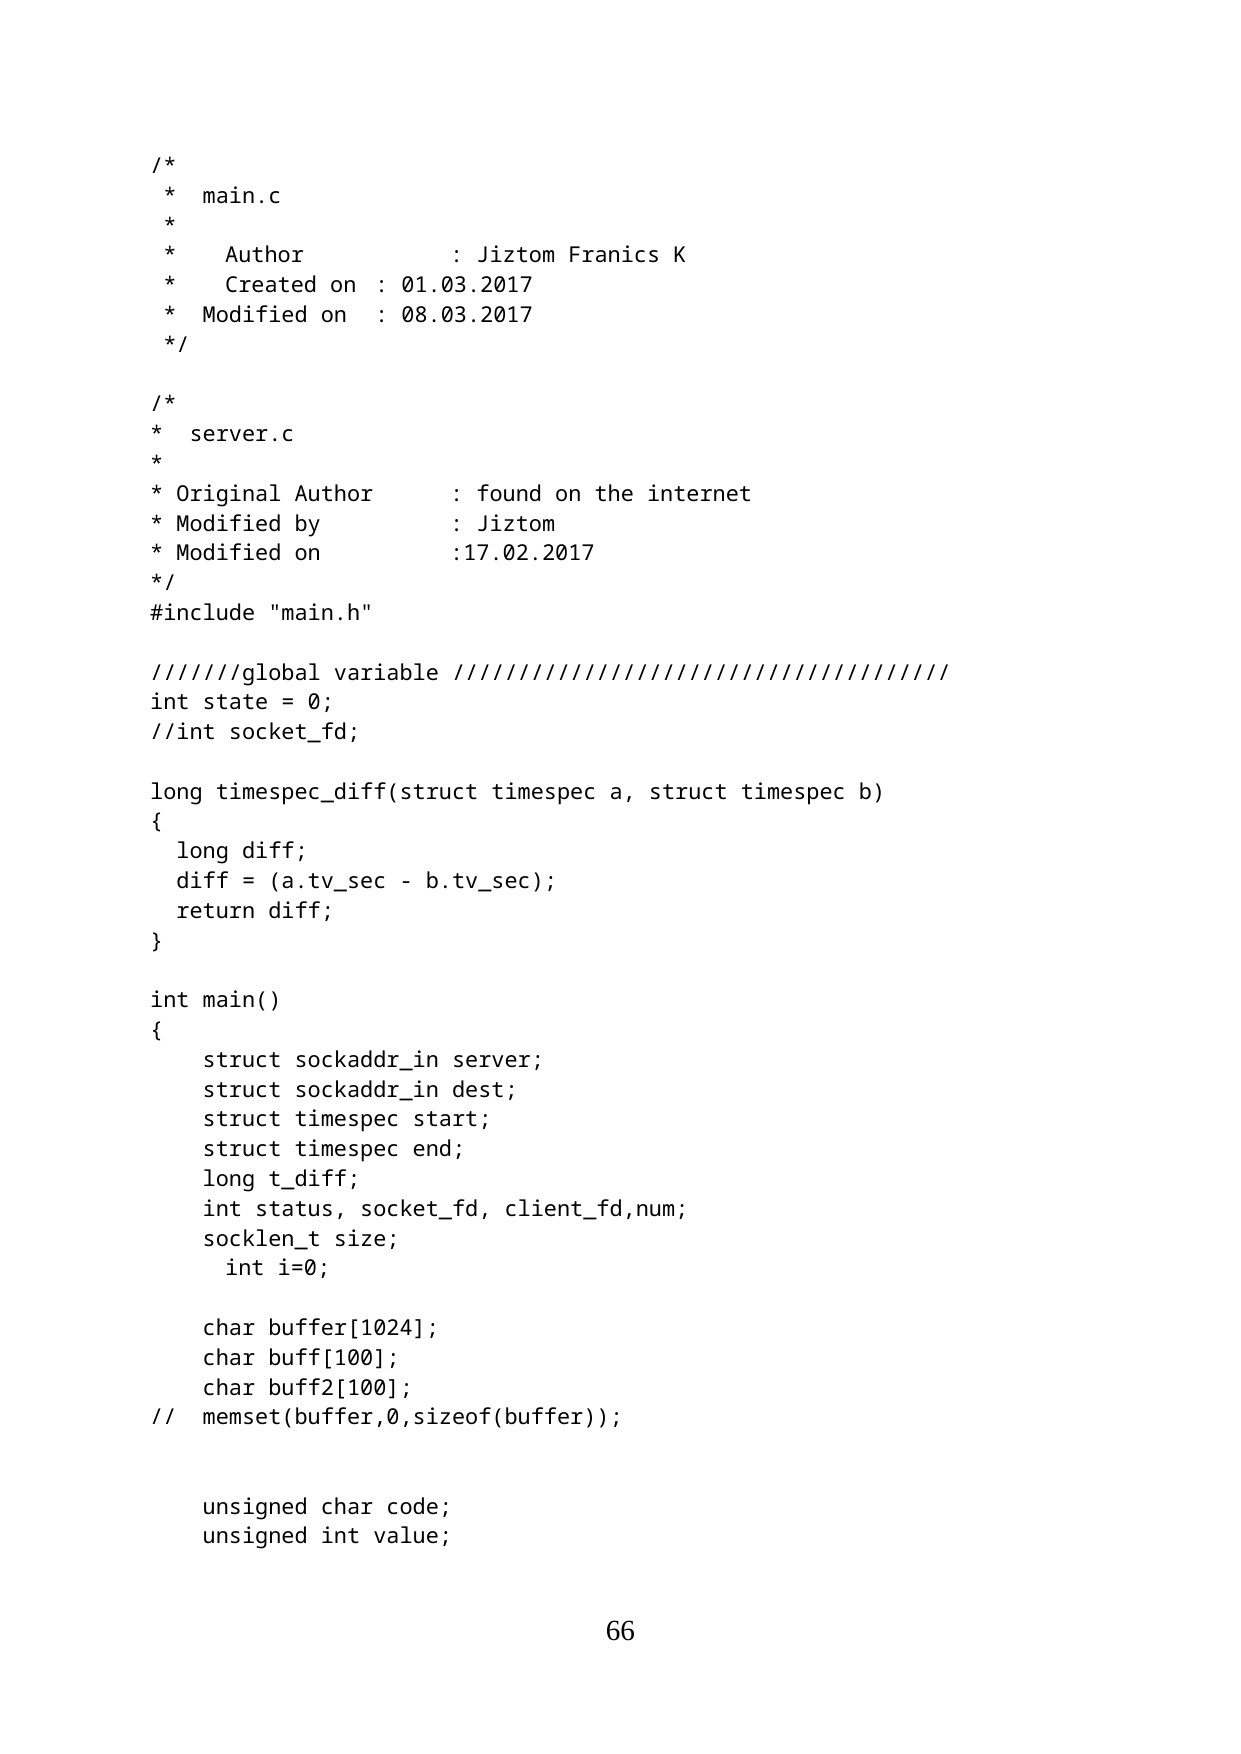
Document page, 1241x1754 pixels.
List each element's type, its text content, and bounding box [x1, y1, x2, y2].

text * Modified on :17.02.2017 [150, 537, 1090, 567]
text { [150, 805, 1090, 835]
text struct timespec end; [150, 1133, 1090, 1163]
text /* [150, 150, 1090, 180]
text struct sockaddr_in server; [150, 1044, 1090, 1073]
text */ [150, 567, 1090, 597]
text return diff; [150, 895, 1090, 924]
text * main.c [150, 180, 1090, 209]
text socklen_t size; [150, 1222, 1090, 1252]
text #include "main.h" [150, 597, 1090, 627]
text * [150, 209, 1090, 239]
text * server.c [150, 418, 1090, 448]
text struct sockaddr_in dest; [150, 1073, 1090, 1103]
text * Author : Jiztom Franics K [150, 239, 1090, 269]
text unsigned char code; [150, 1491, 1090, 1520]
text * Original Author : found on the internet [150, 478, 1090, 507]
text * Created on : 01.03.2017 [150, 269, 1090, 299]
text char buffer[1024]; [150, 1312, 1090, 1342]
text */ [150, 329, 1090, 358]
text int i=0; [150, 1252, 1090, 1282]
text unsigned int value; [150, 1520, 1090, 1550]
text int main() [150, 984, 1090, 1014]
text long diff; [150, 835, 1090, 865]
text diff = (a.tv_sec - b.tv_sec); [150, 865, 1090, 895]
text { [150, 1014, 1090, 1044]
text ///////global variable ////////////////////////////////////// [150, 656, 1090, 686]
text char buff2[100]; [150, 1371, 1090, 1401]
text // memset(buffer,0,sizeof(buffer)); [150, 1401, 1090, 1431]
text * Modified on : 08.03.2017 [150, 299, 1090, 329]
text * [150, 448, 1090, 478]
text char buff[100]; [150, 1342, 1090, 1371]
text //int socket_fd; [150, 716, 1090, 746]
text int state = 0; [150, 686, 1090, 716]
text struct timespec start; [150, 1103, 1090, 1133]
text * Modified by : Jiztom [150, 507, 1090, 537]
text long timespec_diff(struct timespec a, struct timespec b) [150, 776, 1090, 805]
text long t_diff; [150, 1163, 1090, 1193]
text int status, socket_fd, client_fd,num; [150, 1193, 1090, 1222]
text /* [150, 388, 1090, 418]
text } [150, 924, 1090, 954]
